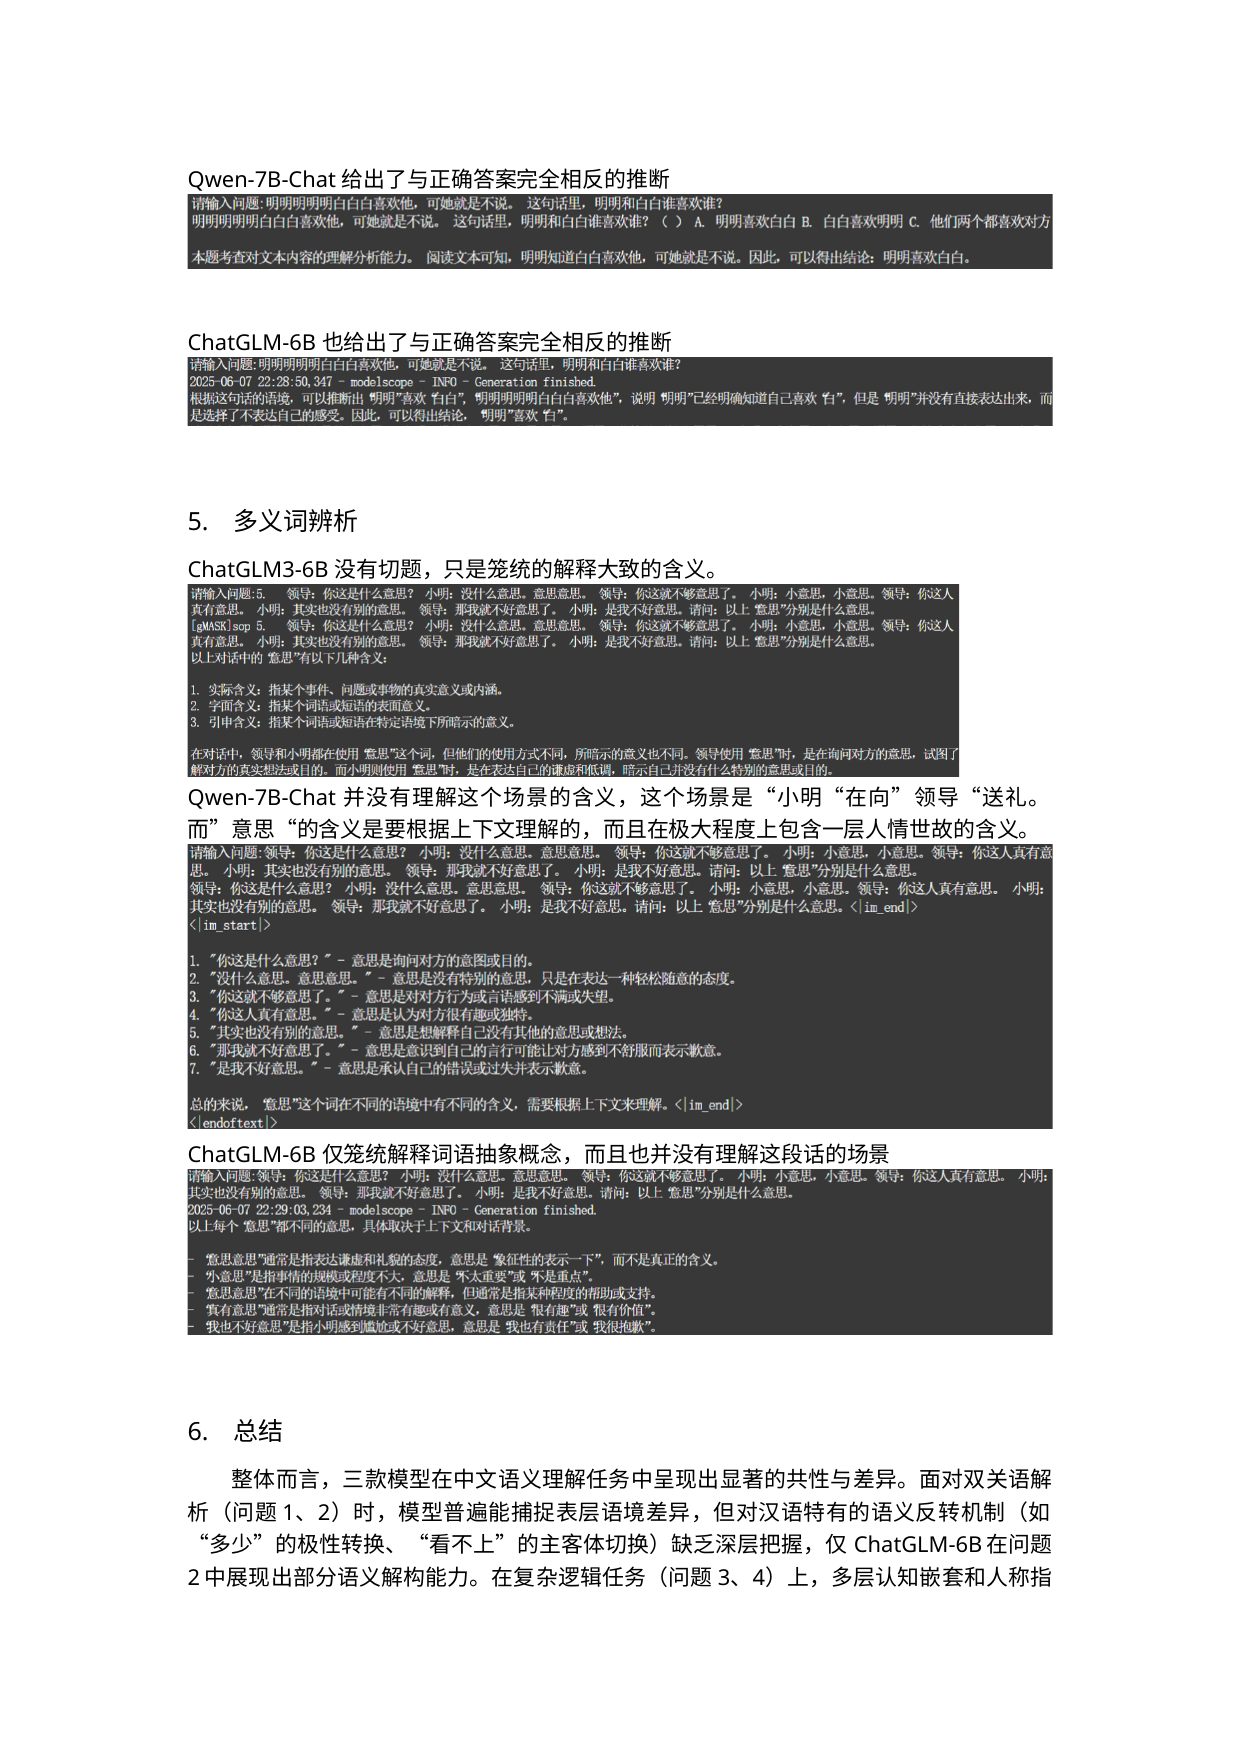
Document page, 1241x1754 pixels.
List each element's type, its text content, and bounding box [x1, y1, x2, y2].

list 总结 [187, 1397, 1053, 1462]
text Qwen-7B-Chat 并没有理解这个场景的含义，这个场景是“小明“在向”领导“送礼。而”意思“的含义是要根据上下文理解的，而且在极大程度上包含一层人情世故的含义。 [187, 779, 1053, 844]
text ChatGLM-6B 仅笼统解释词语抽象概念，而且也并没有理解这段话的场景 [187, 1129, 1053, 1169]
text Qwen-7B-Chat 给出了与正确答案完全相反的推断 [187, 162, 1053, 194]
picture [187, 584, 960, 777]
text ChatGLM-6B 也给出了与正确答案完全相反的推断 [187, 324, 1053, 357]
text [187, 1462, 1053, 1592]
picture [187, 844, 1053, 1129]
text ChatGLM3-6B 没有切题，只是笼统的解释大致的含义。 [187, 552, 1053, 584]
picture [187, 1169, 1053, 1335]
picture [187, 194, 1053, 269]
picture [187, 357, 1053, 426]
list 多义词辨析 [187, 487, 1053, 552]
